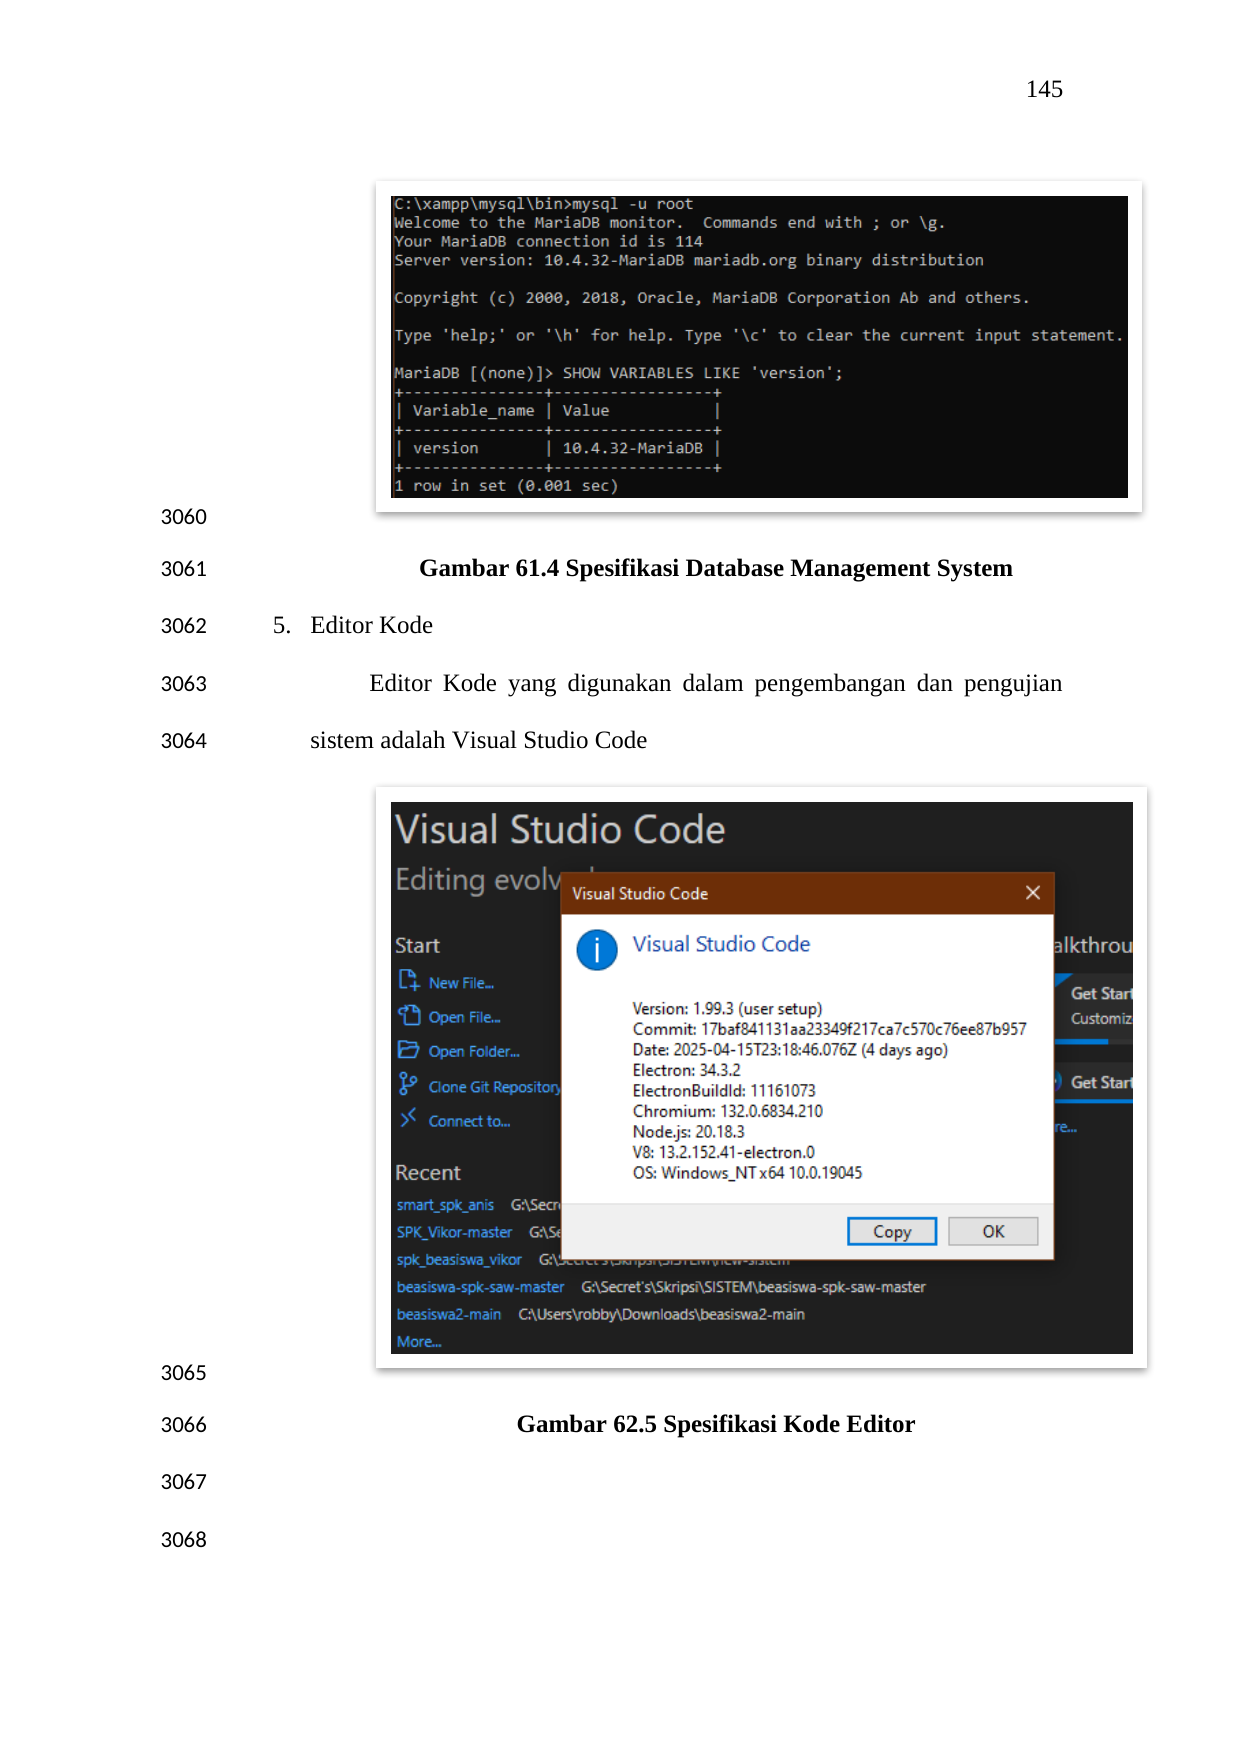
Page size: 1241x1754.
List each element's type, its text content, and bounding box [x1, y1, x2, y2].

picture [391, 802, 1133, 1354]
list Editor Kode yang digunakan dalam pengembangan dan pengujian sistem adalah Visual Studio Code [310, 668, 1063, 754]
picture [391, 196, 1128, 498]
list Editor Kode [273, 610, 1063, 639]
